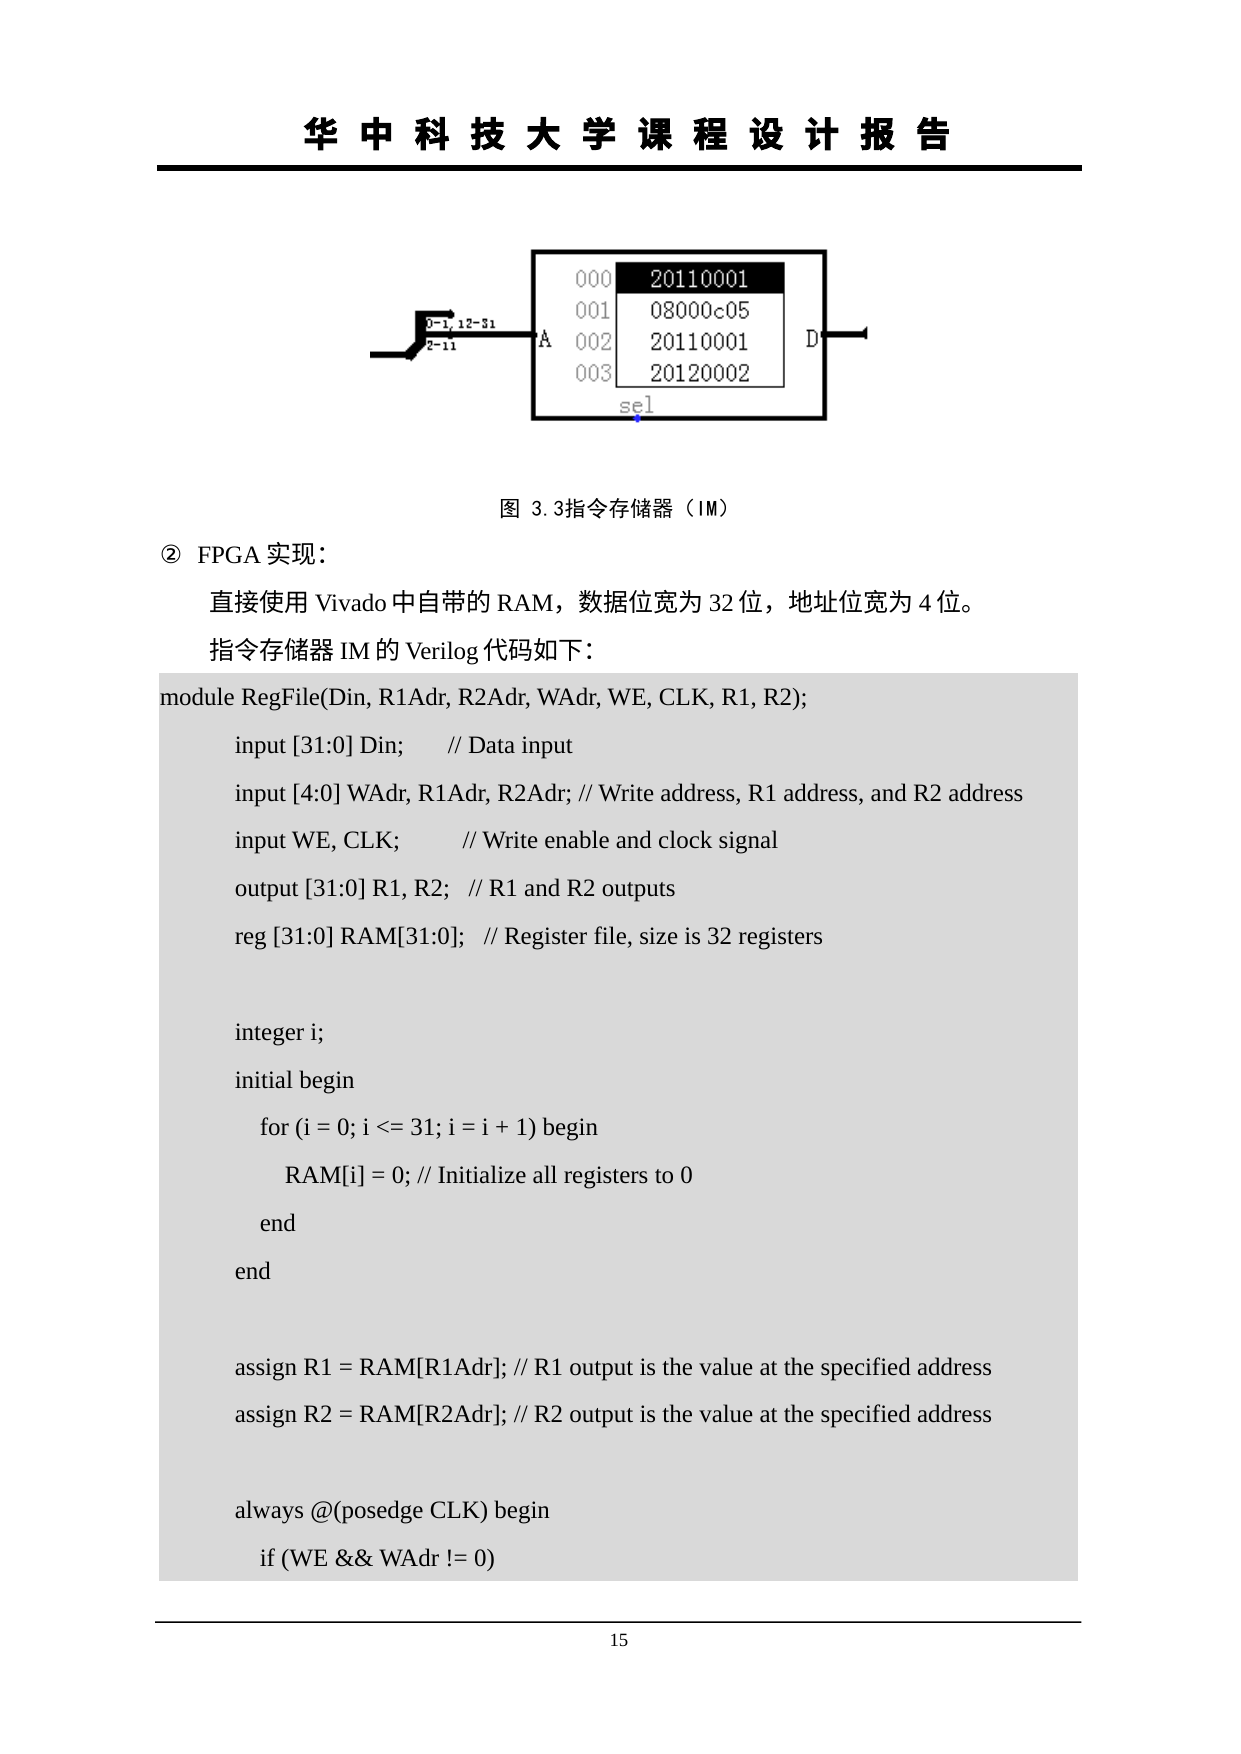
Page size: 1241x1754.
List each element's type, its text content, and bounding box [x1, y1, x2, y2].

text initial begin [159, 1055, 1078, 1103]
text 直接使用Vivado中自带的RAM，数据位宽为32位，地址位宽为4位。 [159, 577, 1075, 625]
text input [31:0] Din; // Data input [159, 721, 1078, 768]
text always @(posedge CLK) begin [159, 1486, 1078, 1533]
picture [370, 198, 868, 443]
text end [159, 1246, 1078, 1294]
text 指令存储器IM的Verilog代码如下： [159, 625, 1075, 673]
text end [159, 1199, 1078, 1246]
list FPGA实现： [159, 529, 1078, 577]
text module RegFile(Din, R1Adr, R2Adr, WAdr, WE, CLK, R1, R2); [159, 673, 1078, 721]
text assign R1 = RAM[R1Adr]; // R1 output is the value at the specified address [159, 1342, 1078, 1390]
text integer i; [159, 1007, 1078, 1055]
text for (i = 0; i <= 31; i = i + 1) begin [159, 1103, 1078, 1151]
text if (WE && WAdr != 0) [159, 1533, 1078, 1581]
text reg [31:0] RAM[31:0]; // Register file, size is 32 registers [159, 912, 1078, 959]
text output [31:0] R1, R2; // R1 and R2 outputs [159, 864, 1078, 912]
text assign R2 = RAM[R2Adr]; // R2 output is the value at the specified address [159, 1390, 1078, 1438]
text input WE, CLK; // Write enable and clock signal [159, 816, 1078, 864]
text RAM[i] = 0; // Initialize all registers to 0 [159, 1151, 1078, 1199]
text input [4:0] WAdr, R1Adr, R2Adr; // Write address, R1 address, and R2 address [159, 768, 1078, 816]
